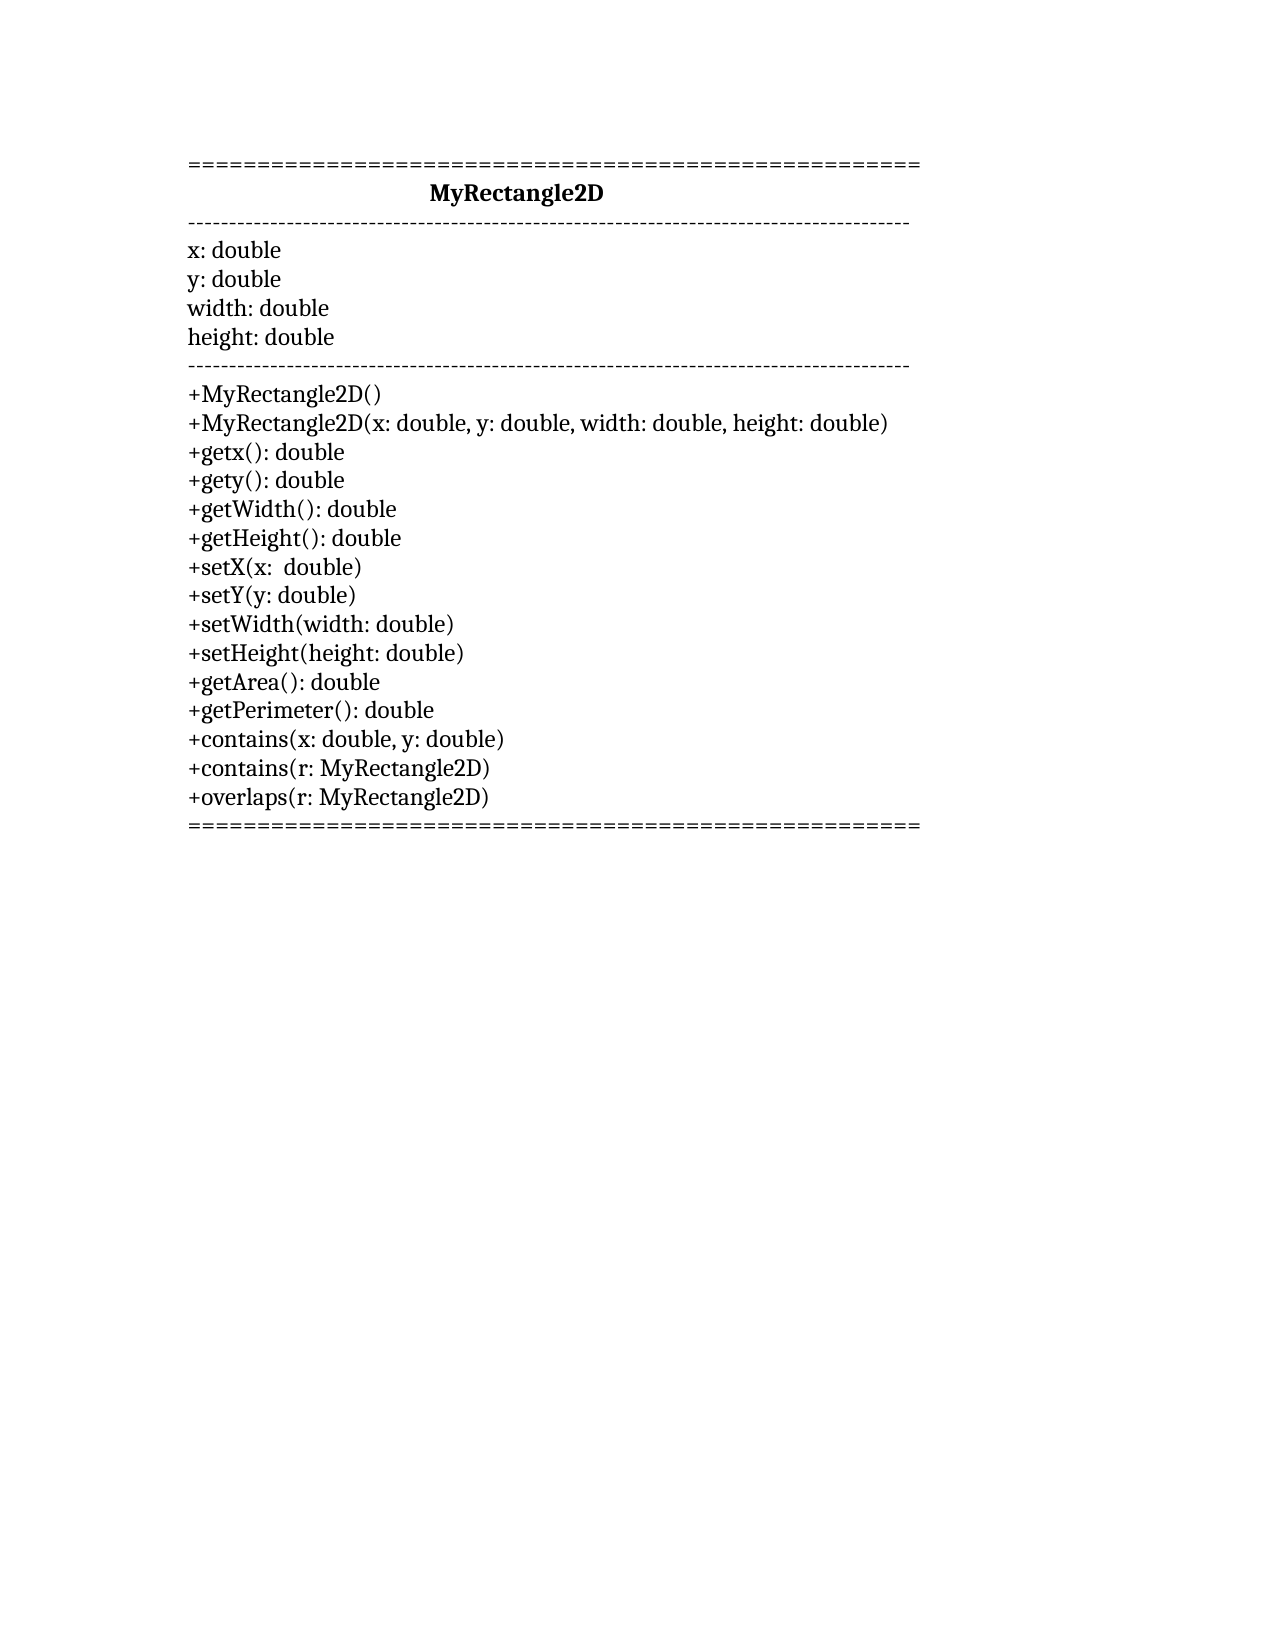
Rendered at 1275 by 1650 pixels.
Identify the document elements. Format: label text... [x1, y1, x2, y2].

text +getPerimeter(): double [187, 696, 1087, 725]
text +MyRectangle2D() [187, 380, 1087, 409]
text +contains(x: double, y: double) [187, 725, 1087, 754]
text ===================================================== [187, 150, 1087, 179]
text MyRectangle2D [187, 179, 1087, 207]
text ---------------------------------------------------------------------------------------- [187, 351, 1087, 380]
text +getHeight(): double [187, 524, 1087, 552]
text x: double [187, 236, 1087, 265]
text width: double [187, 294, 1087, 322]
text +getx(): double [187, 437, 1087, 466]
text +getWidth(): double [187, 495, 1087, 524]
text +setX(x: double) [187, 552, 1087, 581]
text y: double [187, 265, 1087, 294]
text +getArea(): double [187, 667, 1087, 696]
text ===================================================== [187, 811, 1087, 840]
text +setWidth(width: double) [187, 610, 1087, 639]
text +setY(y: double) [187, 581, 1087, 610]
text height: double [187, 322, 1087, 351]
text +setHeight(height: double) [187, 639, 1087, 667]
text +contains(r: MyRectangle2D) [187, 754, 1087, 782]
text +overlaps(r: MyRectangle2D) [187, 782, 1087, 811]
text +MyRectangle2D(x: double, y: double, width: double, height: double) [187, 409, 1087, 437]
text +gety(): double [187, 466, 1087, 495]
text ---------------------------------------------------------------------------------------- [187, 207, 1087, 236]
